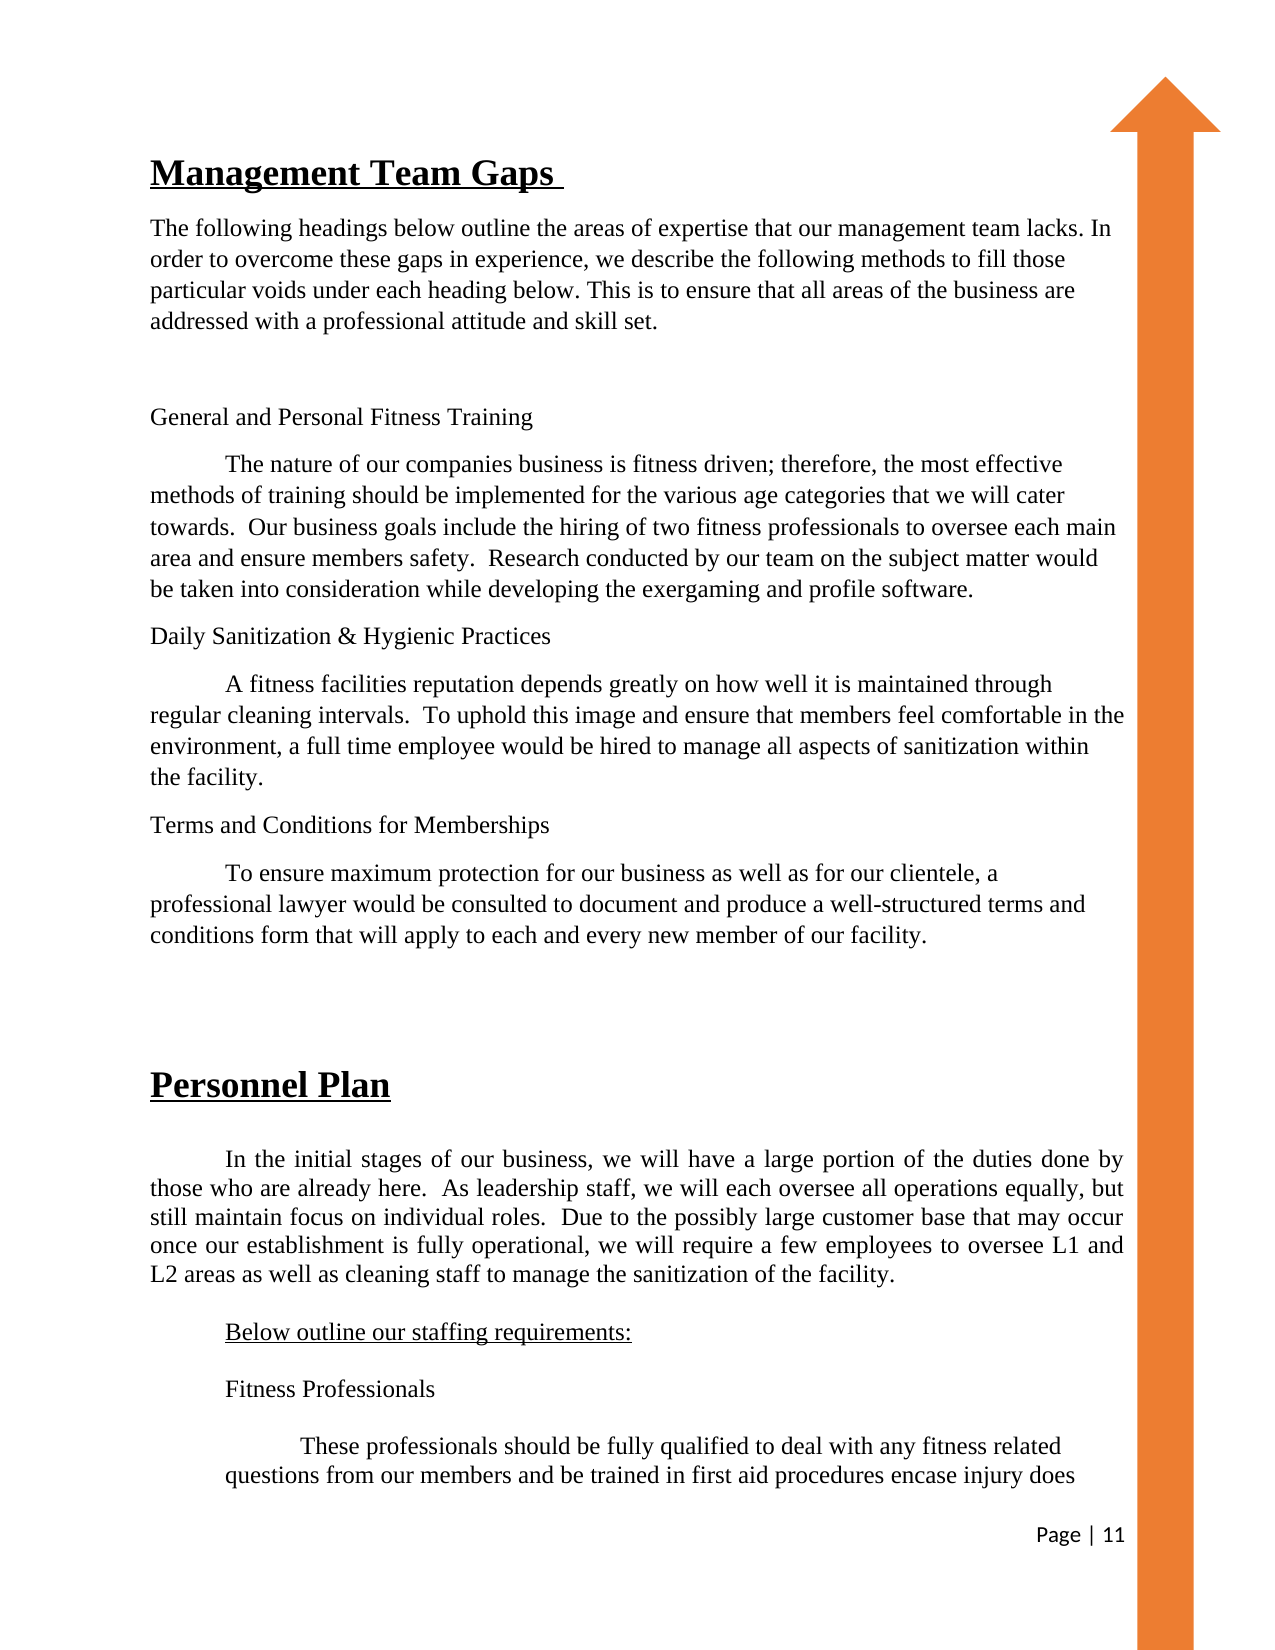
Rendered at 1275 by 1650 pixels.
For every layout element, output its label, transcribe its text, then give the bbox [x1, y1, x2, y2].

text A fitness facilities reputation depends greatly on how well it is maintained through regular cleaning intervals. To uphold this image and ensure that members feel comfortable in the environment, a full time employee would be hired to manage all aspects of sanitization within the facility. [150, 669, 1125, 791]
text The following headings below outline the areas of expertise that our management team lacks. In order to overcome these gaps in experience, we describe the following methods to fill those particular voids under each heading below. This is to ensure that all areas of the business are addressed with a professional attitude and skill set. [150, 213, 1125, 335]
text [225, 1431, 1125, 1488]
text General and Personal Fitness Training [150, 402, 1125, 431]
text Personnel Plan [150, 1063, 1125, 1106]
text Below outline our staffing requirements: [150, 1317, 1125, 1346]
text Fitness Professionals [150, 1374, 1125, 1403]
text Management Team Gaps [150, 150, 1125, 193]
text Daily Sanitization & Hygienic Practices [150, 621, 1125, 650]
text Terms and Conditions for Memberships [150, 810, 1125, 839]
text To ensure maximum protection for our business as well as for our clientele, a professional lawyer would be consulted to document and produce a well-structured terms and conditions form that will apply to each and every new member of our facility. [150, 858, 1125, 948]
text The nature of our companies business is fitness driven; therefore, the most effective methods of training should be implemented for the various age categories that we will cater towards. Our business goals include the hiring of two fitness professionals to oversee each main area and ensure members safety. Research conducted by our team on the subject matter would be taken into consideration while developing the exergaming and profile software. [150, 449, 1125, 602]
text In the initial stages of our business, we will have a large portion of the duties done by those who are already here. As leadership staff, we will each oversee all operations equally, but still maintain focus on individual roles. Due to the possibly large customer base that may occur once our establishment is fully operational, we will require a few employees to oversee L1 and L2 areas as well as cleaning staff to manage the sanitization of the facility. [150, 1144, 1125, 1288]
